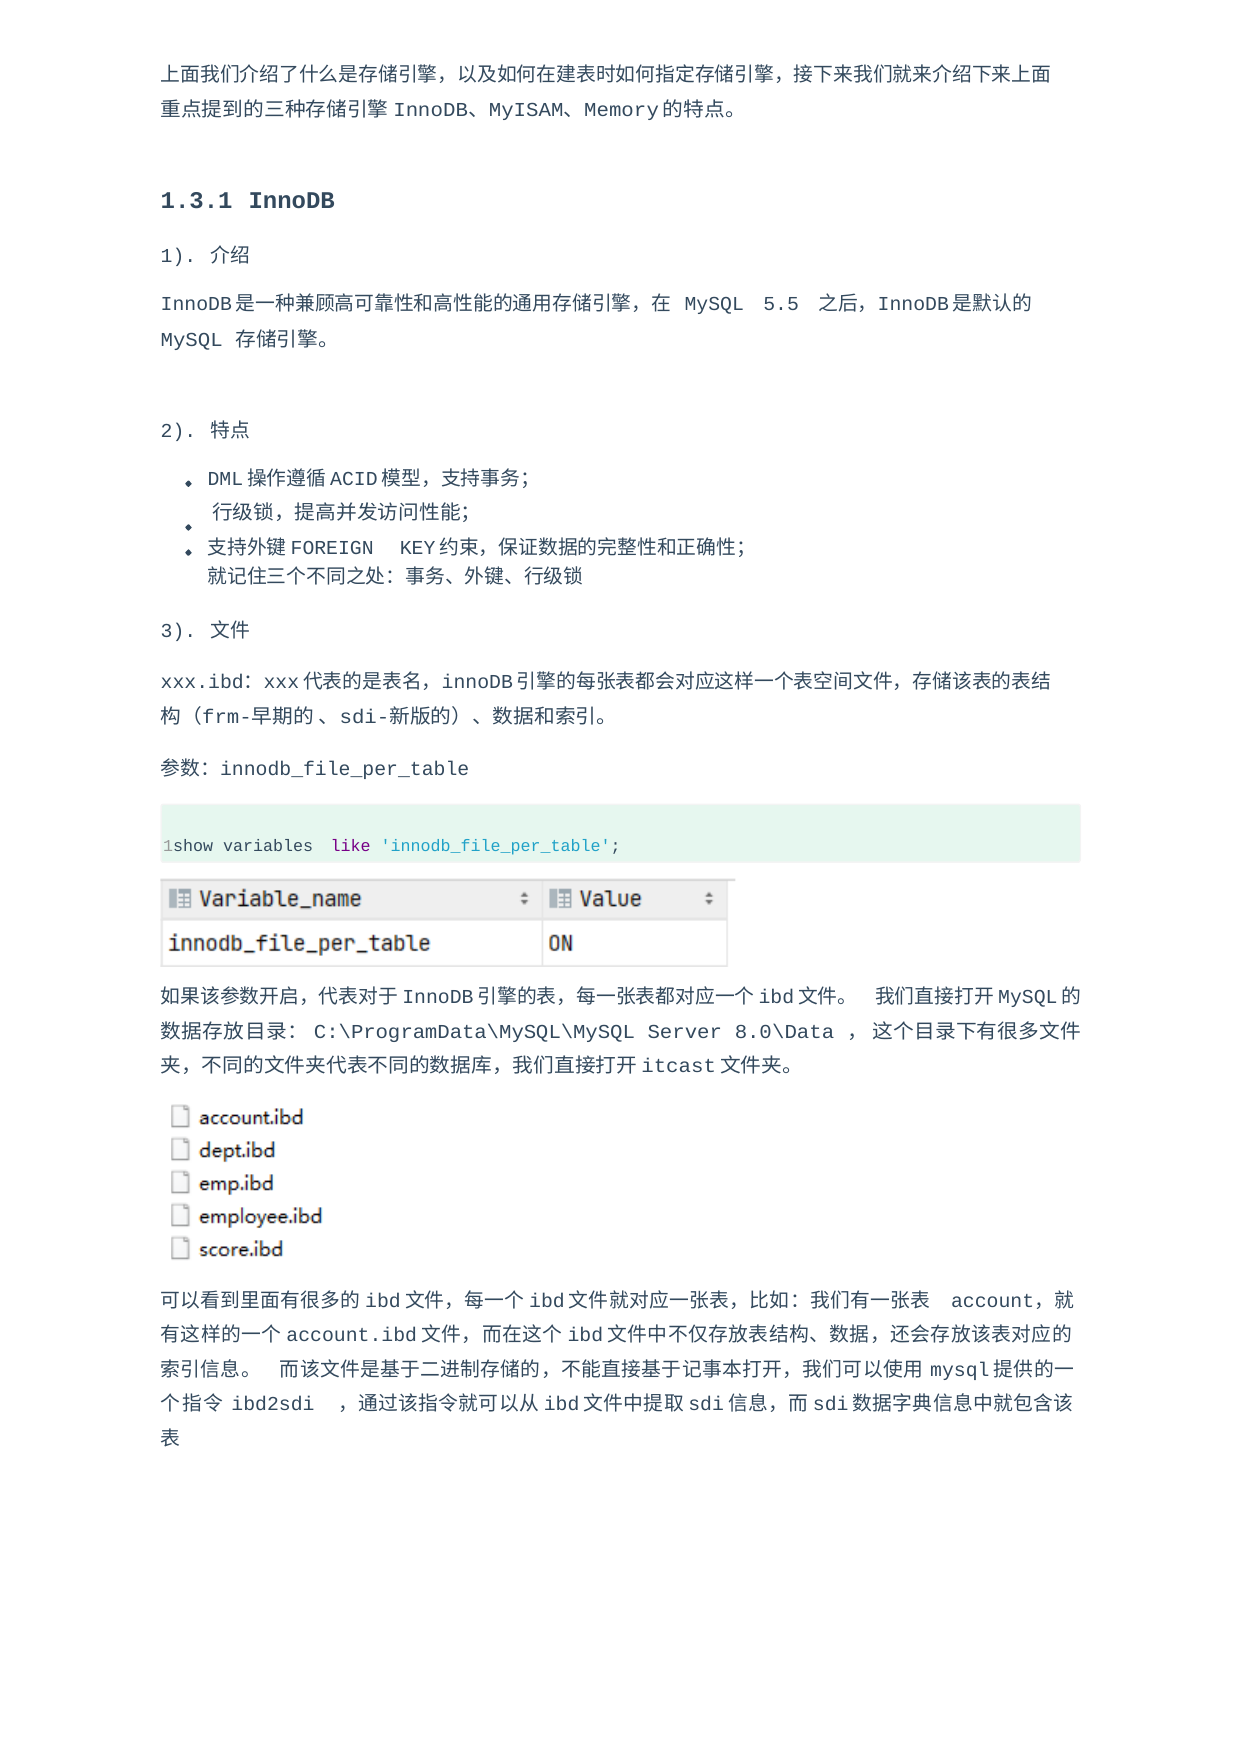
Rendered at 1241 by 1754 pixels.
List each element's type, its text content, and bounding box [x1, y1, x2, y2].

text 参数：innodb_file_per_table [160, 752, 1094, 781]
text 上面我们介绍了什么是存储引擎，以及如何在建表时如何指定存储引擎，接下来我们就来介绍下来上面 重点提到的三种存储引擎 InnoDB、MyISAM、Memory的特点。 [160, 59, 1076, 122]
picture [171, 1104, 323, 1261]
list 文件 [160, 614, 1094, 643]
text InnoDB是一种兼顾高可靠性和高性能的通用存储引擎，在 MySQL 5.5 之后，InnoDB是默认的 [160, 287, 1094, 316]
picture [160, 878, 736, 967]
text MySQL 存储引擎。 [160, 323, 1094, 352]
list 介绍 [160, 240, 1094, 269]
list 特点 [160, 414, 1094, 443]
subtitle InnoDB [160, 188, 1094, 215]
text 支持外键FOREIGN KEY约束，保证数据的完整性和正确性； [207, 531, 1094, 560]
text 可以看到里面有很多的ibd文件，每一个ibd文件就对应一张表，比如：我们有一张表 account，就有这样的一个account.ibd文件，而在这个ibd文件中不仅存放表结构、数据，还会存放该表对应的 索引信息。 而该文件是基于二进制存储的，不能直接基于记事本打开，我们可以使用mysql提供的一个指令 ibd2sdi ，通过该指令就可以从ibd文件中提取sdi信息，而sdi数据字典信息中就包含该表 [160, 1114, 1074, 1451]
text 就记住三个不同之处：事务、外键、行级锁 [207, 560, 1094, 589]
text xxx.ibd：xxx代表的是表名，innoDB引擎的每张表都会对应这样一个表空间文件，存储该表的表结 构（frm-早期的 、sdi-新版的）、数据和索引。 [160, 666, 1068, 729]
text DML操作遵循ACID模型，支持事务； 行级锁，提高并发访问性能； [207, 462, 538, 526]
text 如果该参数开启，代表对于InnoDB引擎的表，每一张表都对应一个ibd文件。 我们直接打开MySQL的数据存放目录： C:\ProgramData\MySQL\MySQL Server 8.0\Data ， 这个目录下有很多文件夹，不同的文件夹代表不同的数据库，我们直接打开itcast文件夹。 [160, 981, 1081, 1079]
